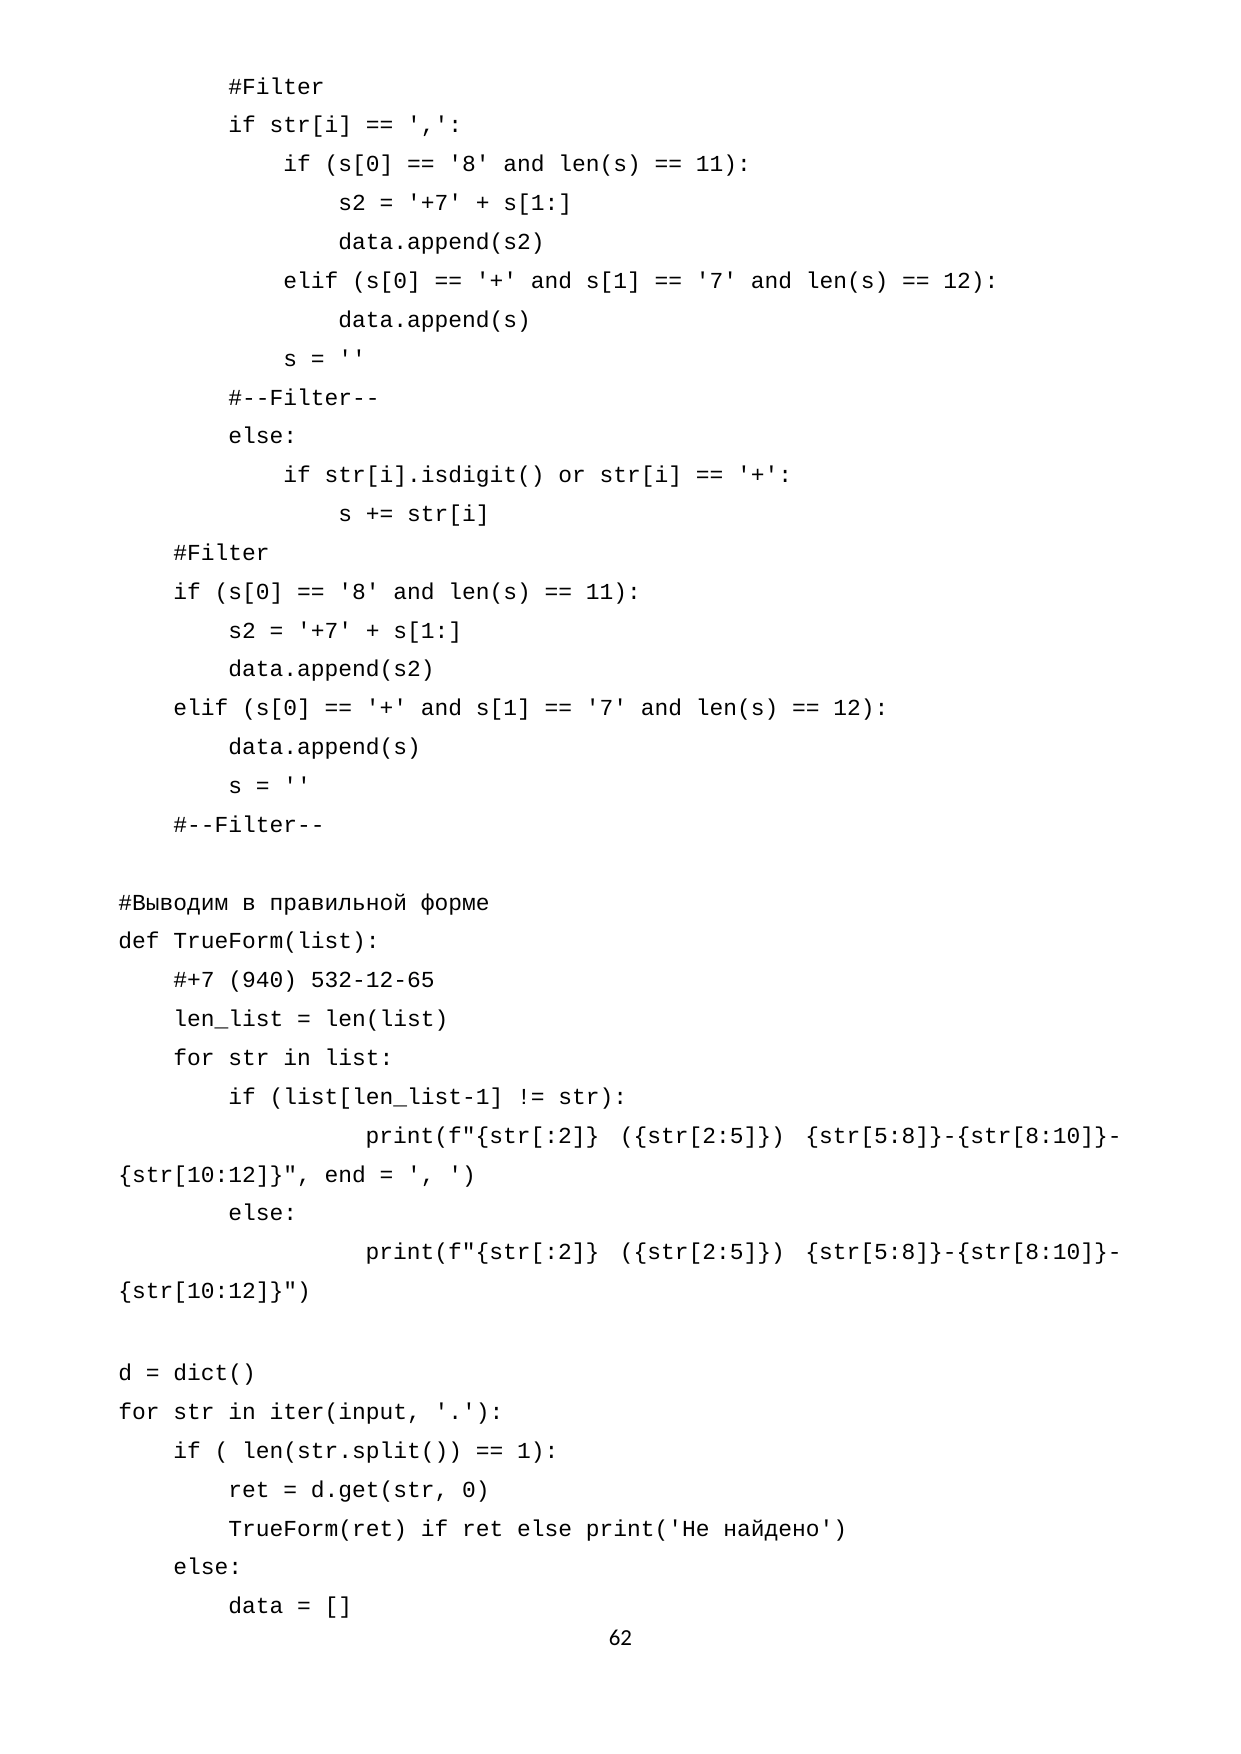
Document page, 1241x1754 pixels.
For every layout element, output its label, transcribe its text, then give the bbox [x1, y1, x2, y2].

text data.append(s) [118, 308, 1122, 334]
text if str[i] == ',': [118, 114, 1122, 140]
text s = '' [118, 347, 1122, 373]
text data = [] [118, 1594, 1122, 1621]
text data.append(s2) [118, 230, 1122, 256]
text data.append(s2) [118, 658, 1122, 684]
text #Выводим в правильной форме [118, 891, 1122, 917]
text for str in list: [118, 1046, 1122, 1072]
text print(f"{str[:2]} ({str[2:5]}) {str[5:8]}-{str[8:10]}-{str[10:12]}") [118, 1241, 1122, 1305]
text #Filter [118, 541, 1122, 567]
text print(f"{str[:2]} ({str[2:5]}) {str[5:8]}-{str[8:10]}-{str[10:12]}", end = ', ') [118, 1124, 1122, 1189]
text #+7 (940) 532-12-65 [118, 969, 1122, 994]
text def TrueForm(list): [118, 930, 1122, 956]
text else: [118, 1556, 1122, 1582]
text data.append(s) [118, 736, 1122, 761]
text d = dict() [118, 1361, 1122, 1387]
text if (s[0] == '8' and len(s) == 11): [118, 153, 1122, 179]
text elif (s[0] == '+' and s[1] == '7' and len(s) == 12): [118, 697, 1122, 723]
text if ( len(str.split()) == 1): [118, 1439, 1122, 1465]
text s2 = '+7' + s[1:] [118, 192, 1122, 217]
text else: [118, 1202, 1122, 1228]
text if (list[len_list-1] != str): [118, 1085, 1122, 1111]
text #--Filter-- [118, 813, 1122, 839]
text for str in iter(input, '.'): [118, 1400, 1122, 1426]
text #--Filter-- [118, 386, 1122, 412]
text s += str[i] [118, 502, 1122, 528]
text if (s[0] == '8' and len(s) == 11): [118, 580, 1122, 606]
text s2 = '+7' + s[1:] [118, 619, 1122, 645]
text #Filter [118, 75, 1122, 101]
text if str[i].isdigit() or str[i] == '+': [118, 463, 1122, 489]
text ret = d.get(str, 0) [118, 1478, 1122, 1504]
text else: [118, 425, 1122, 451]
text TrueForm(ret) if ret else print('Не найдено') [118, 1517, 1122, 1543]
text s = '' [118, 774, 1122, 800]
text len_list = len(list) [118, 1007, 1122, 1033]
text elif (s[0] == '+' and s[1] == '7' and len(s) == 12): [118, 269, 1122, 295]
